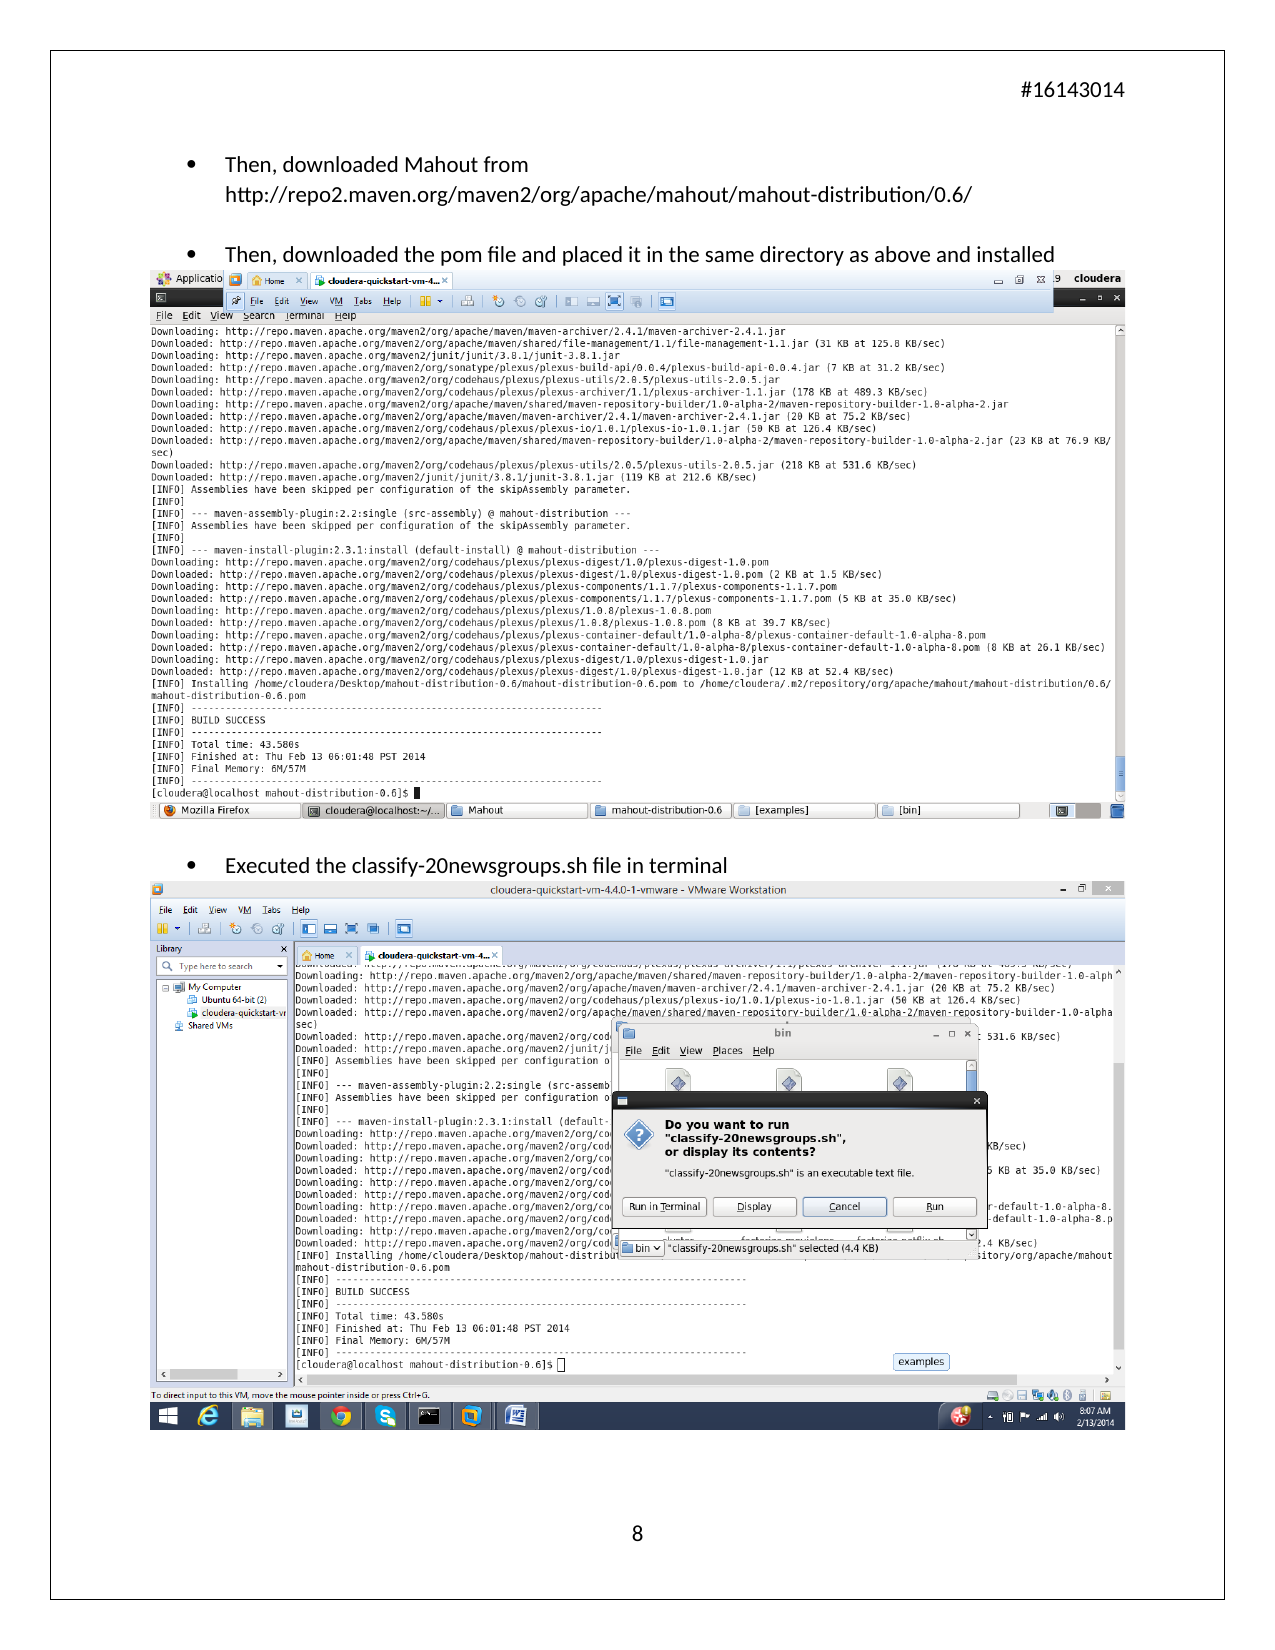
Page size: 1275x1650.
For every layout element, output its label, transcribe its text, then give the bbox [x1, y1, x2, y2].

list Then, downloaded the pom file and placed it in the same directory as above and installed [187, 241, 1125, 269]
picture [150, 881, 1125, 1430]
list Then, downloaded Mahout from http://repo2.maven.org/maven2/org/apache/mahout/mahout-distribution/0.6/ [187, 150, 1125, 238]
list Executed the classify-20newsgroups.sh file in terminal [187, 851, 1125, 879]
picture [150, 270, 1125, 819]
